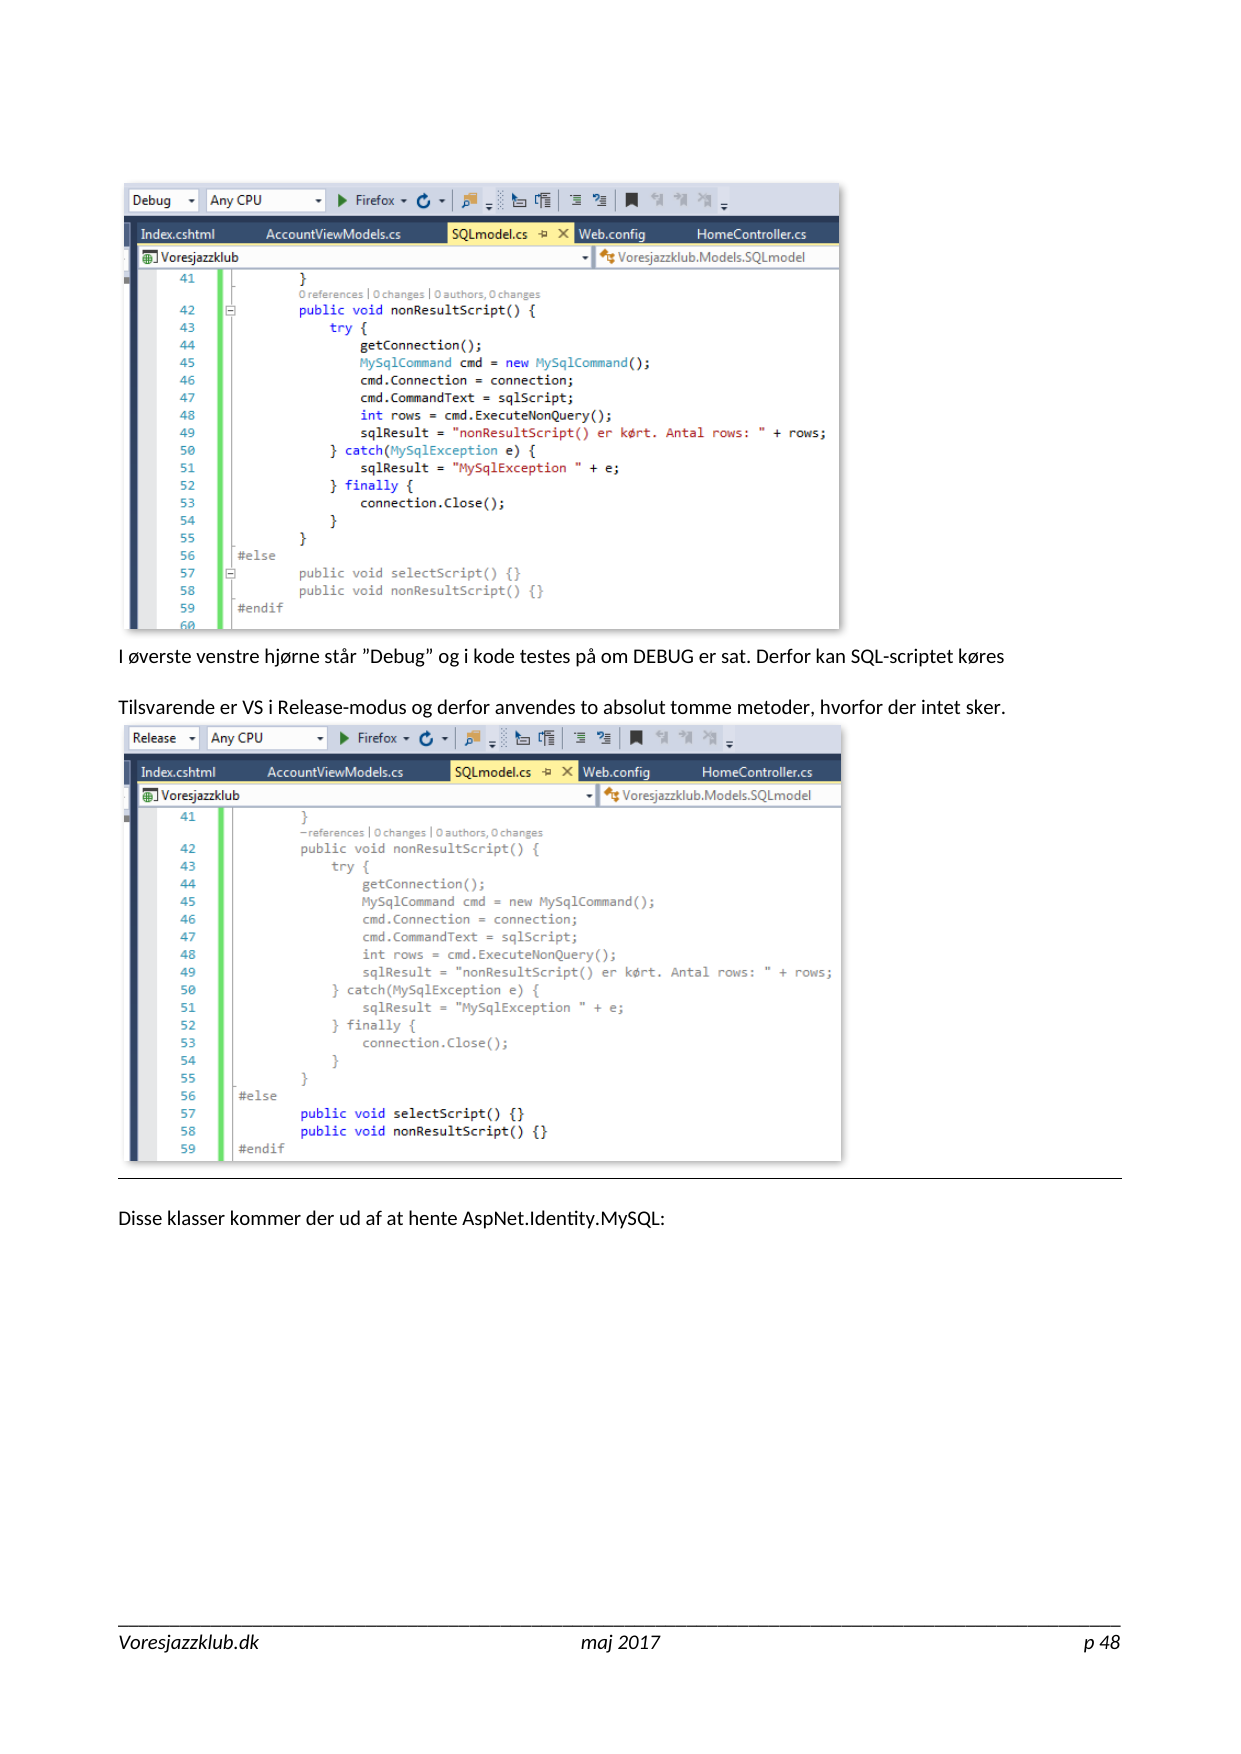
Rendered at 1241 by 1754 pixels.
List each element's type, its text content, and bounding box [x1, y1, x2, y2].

picture [124, 183, 839, 629]
text Tilsvarende er VS i Release-modus og derfor anvendes to absolut tomme metoder, hvorfor der intet sker. [118, 694, 1122, 719]
text I øverste venstre hjørne står ”Debug” og i kode testes på om DEBUG er sat. Derfor kan SQL-scriptet køres [118, 643, 1122, 668]
text Disse klasser kommer der ud af at hente AspNet.Identity.MySQL: [118, 1205, 1122, 1230]
picture [124, 725, 841, 1161]
